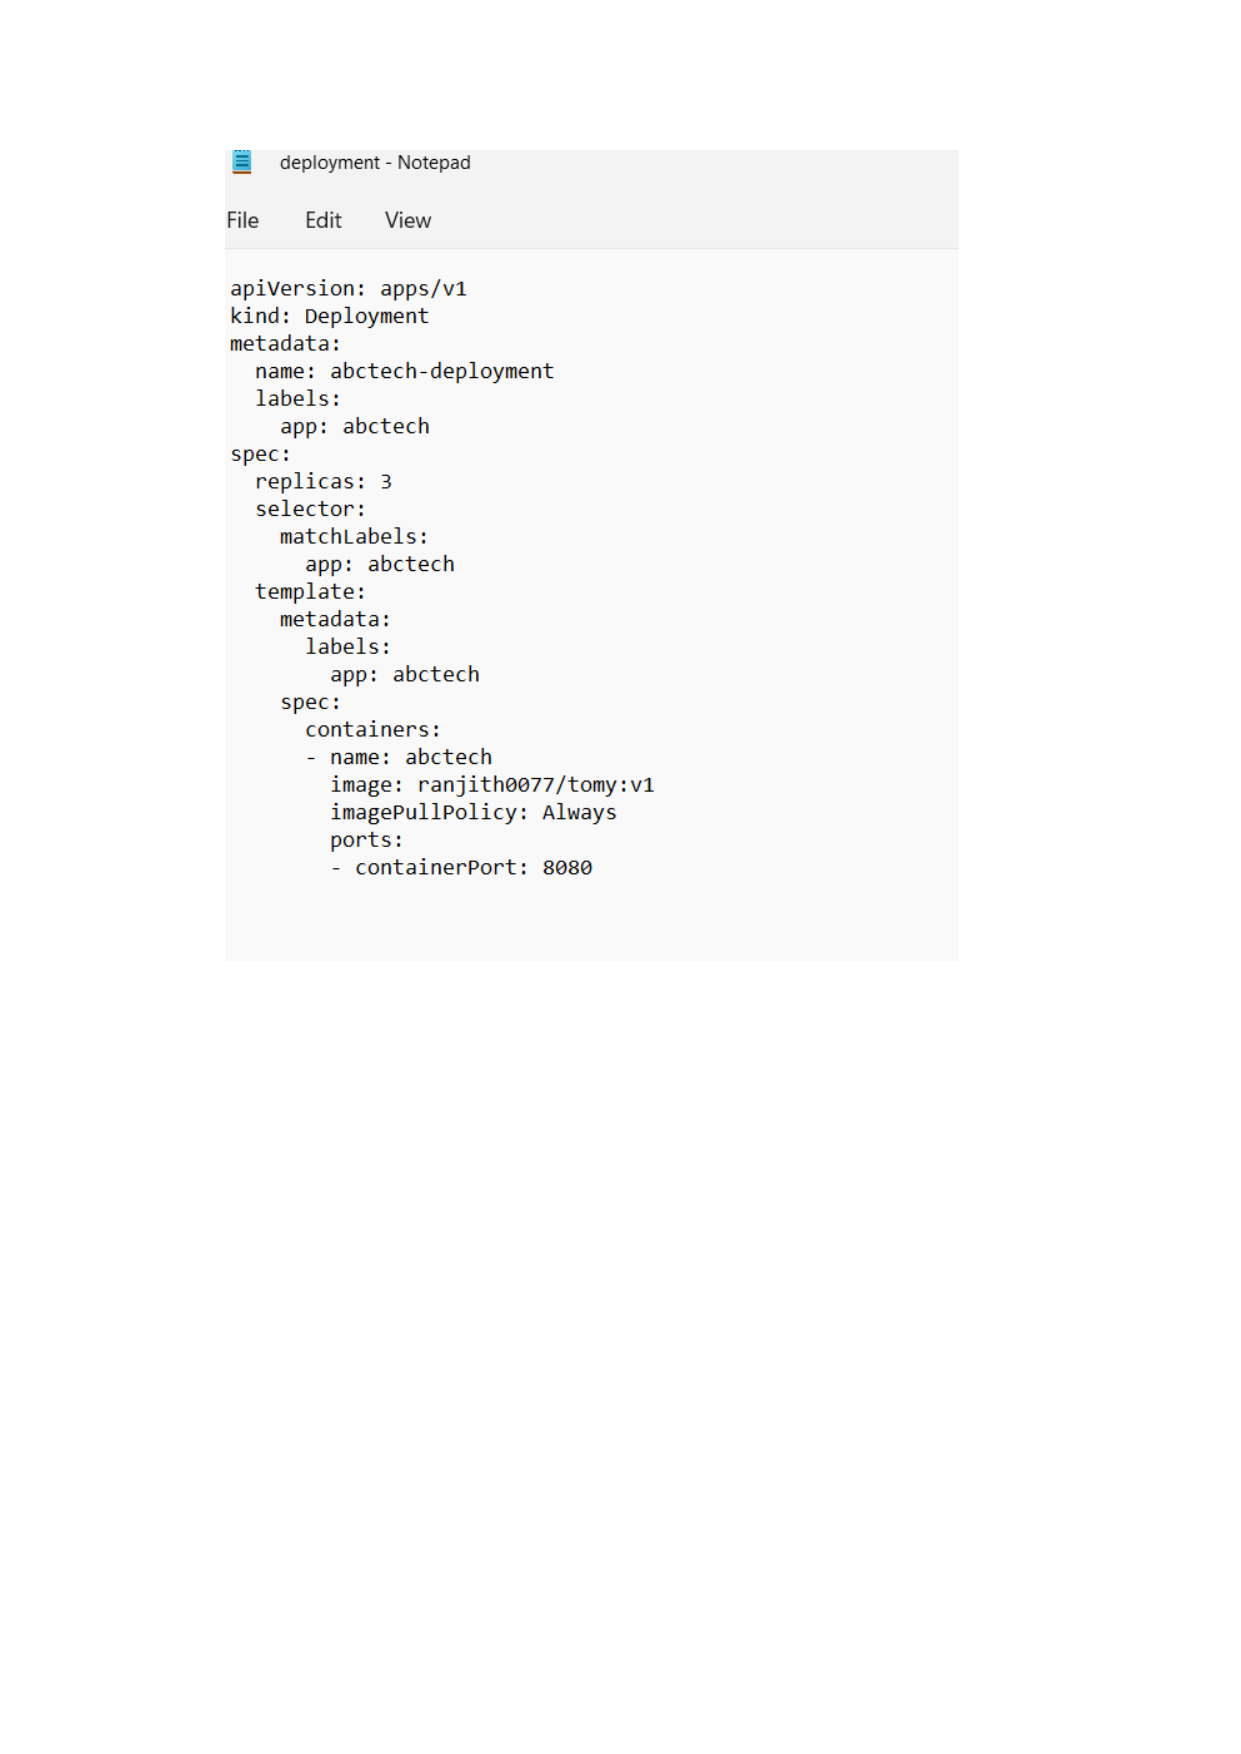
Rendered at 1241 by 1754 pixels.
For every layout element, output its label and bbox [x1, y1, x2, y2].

picture [225, 150, 959, 961]
